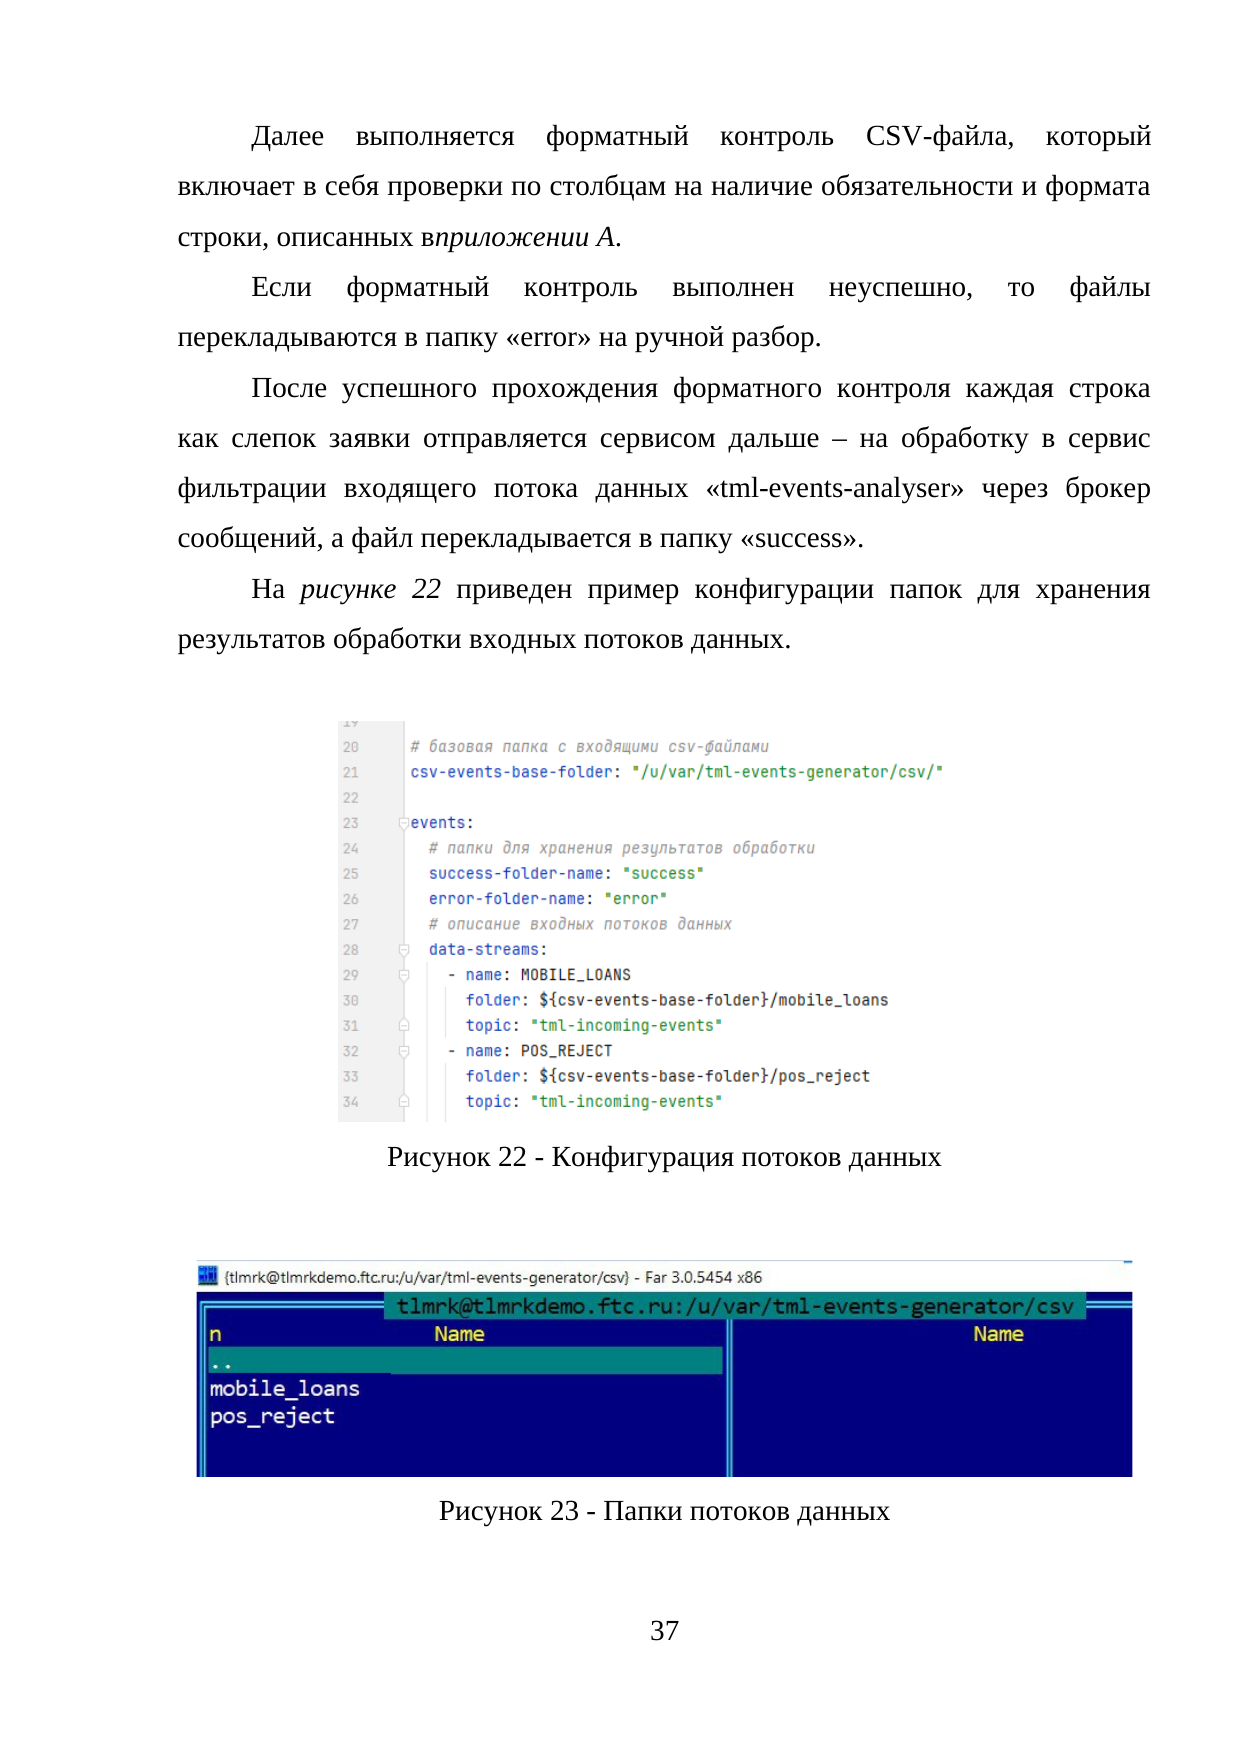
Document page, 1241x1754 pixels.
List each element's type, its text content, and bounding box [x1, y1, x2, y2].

text После успешного прохождения форматного контроля каждая строка как слепок заявки отправляется сервисом дальше – на обработку в сервис фильтрации входящего потока данных «tml-events-analyser» через брокер сообщений, а файл перекладывается в папку «success». [177, 370, 1152, 554]
text Далее выполняется форматный контроль CSV-файла, который включает в себя проверки по столбцам на наличие обязательности и формата строки, описанных вприложении А. [177, 118, 1152, 252]
text На рисунке 22 приведен пример конфигурации папок для хранения результатов обработки входных потоков данных. [177, 571, 1152, 655]
text Рисунок 22 - Конфигурация потоков данных [177, 1139, 1152, 1172]
picture [196, 1260, 1133, 1477]
text Рисунок 23 - Папки потоков данных [177, 1493, 1152, 1527]
picture [338, 721, 1065, 1122]
text Если форматный контроль выполнен неуспешно, то файлы перекладываются в папку «error» на ручной разбор. [177, 269, 1152, 353]
